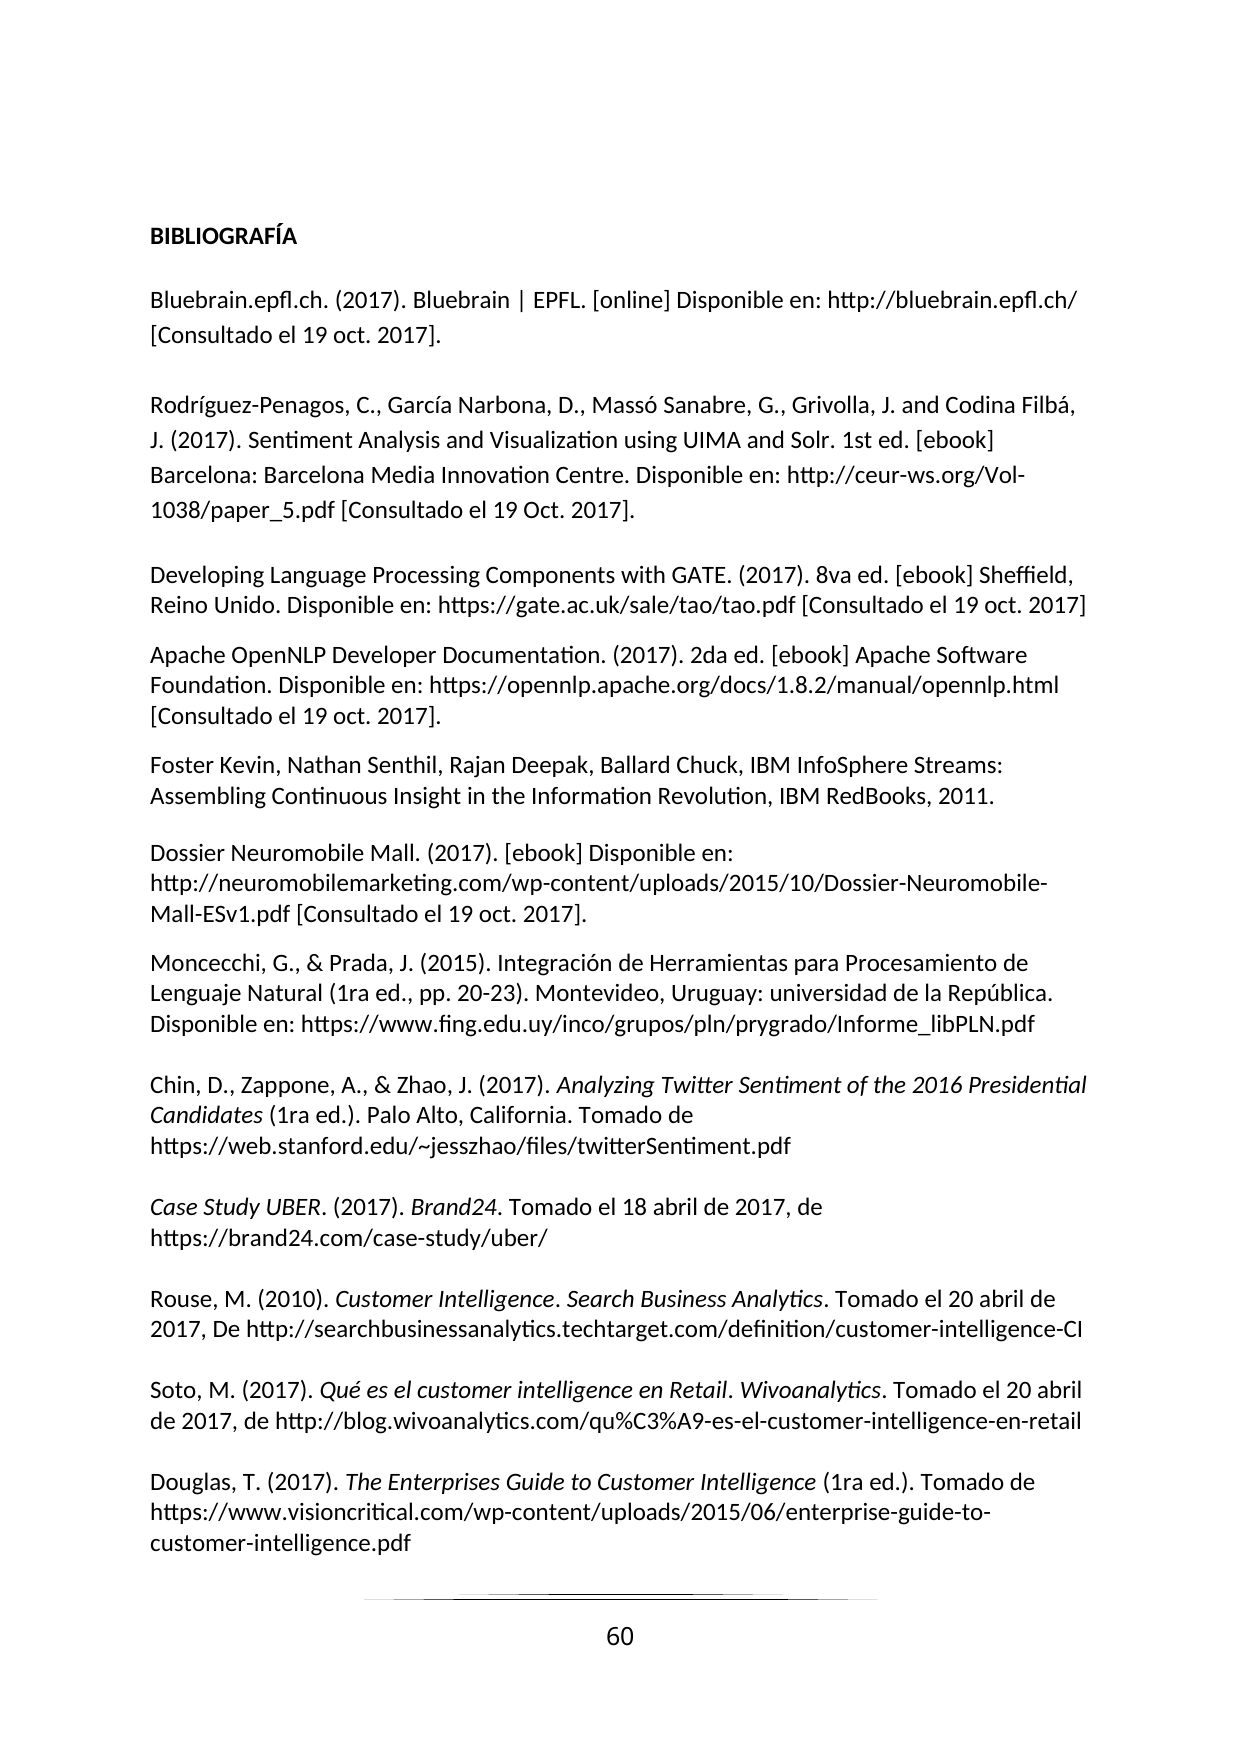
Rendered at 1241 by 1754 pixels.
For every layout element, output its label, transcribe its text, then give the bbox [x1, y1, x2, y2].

text Apache OpenNLP Developer Documentation. (2017). 2da ed. [ebook] Apache Software Foundation. Disponible en: https://opennlp.apache.org/docs/1.8.2/manual/opennlp.html [Consultado el 19 oct. 2017]. [150, 639, 1090, 731]
text Soto, M. (2017). Qué es el customer intelligence en Retail. Wivoanalytics. Tomado el 20 abril de 2017, de http://blog.wivoanalytics.com/qu%C3%A9-es-el-customer-intelligence-en-retail [150, 1374, 1090, 1435]
text Rodríguez-Penagos, C., García Narbona, D., Massó Sanabre, G., Grivolla, J. and Codina Filbá, J. (2017). Sentiment Analysis and Visualization using UIMA and Solr. 1st ed. [ebook] Barcelona: Barcelona Media Innovation Centre. Disponible en: http://ceur-ws.org/Vol-1038/paper_5.pdf [Consultado el 19 Oct. 2017]. [150, 389, 1090, 555]
text Case Study UBER. (2017). Brand24. Tomado el 18 abril de 2017, de https://brand24.com/case-study/uber/ [150, 1191, 1090, 1252]
text Dossier Neuromobile Mall. (2017). [ebook] Disponible en: http://neuromobilemarketing.com/wp-content/uploads/2015/10/Dossier-Neuromobile-Mall-ESv1.pdf [Consultado el 19 oct. 2017]. [150, 837, 1090, 928]
text Douglas, T. (2017). The Enterprises Guide to Customer Intelligence (1ra ed.). Tomado de https://www.visioncritical.com/wp-content/uploads/2015/06/enterprise-guide-to-customer-intelligence.pdf [150, 1466, 1090, 1557]
text Foster Kevin, Nathan Senthil, Rajan Deepak, Ballard Chuck, IBM InfoSphere Streams: Assembling Continuous Insight in the Information Revolution, IBM RedBooks, 2011. [150, 749, 1090, 837]
text Rouse, M. (2010). Customer Intelligence. Search Business Analytics. Tomado el 20 abril de 2017, De http://searchbusinessanalytics.techtarget.com/definition/customer-intelligence-CI [150, 1283, 1090, 1344]
text Developing Language Processing Components with GATE. (2017). 8va ed. [ebook] Sheffield, Reino Unido. Disponible en: https://gate.ac.uk/sale/tao/tao.pdf [Consultado el 19 oct. 2017] [150, 559, 1090, 620]
text Moncecchi, G., & Prada, J. (2015). Integración de Herramientas para Procesamiento de Lenguaje Natural (1ra ed., pp. 20-23). Montevideo, Uruguay: universidad de la República. Disponible en: https://www.fing.edu.uy/inco/grupos/pln/prygrado/Informe_libPLN.pdf [150, 947, 1090, 1038]
text Bluebrain.epfl.ch. (2017). Bluebrain | EPFL. [online] Disponible en: http://bluebrain.epfl.ch/ [Consultado el 19 oct. 2017]. [150, 284, 1090, 350]
text Chin, D., Zappone, A., & Zhao, J. (2017). Analyzing Twitter Sentiment of the 2016 Presidential Candidates (1ra ed.). Palo Alto, California. Tomado de https://web.stanford.edu/~jesszhao/files/twitterSentiment.pdf [150, 1069, 1090, 1161]
text BIBLIOGRAFÍA [150, 220, 1090, 281]
